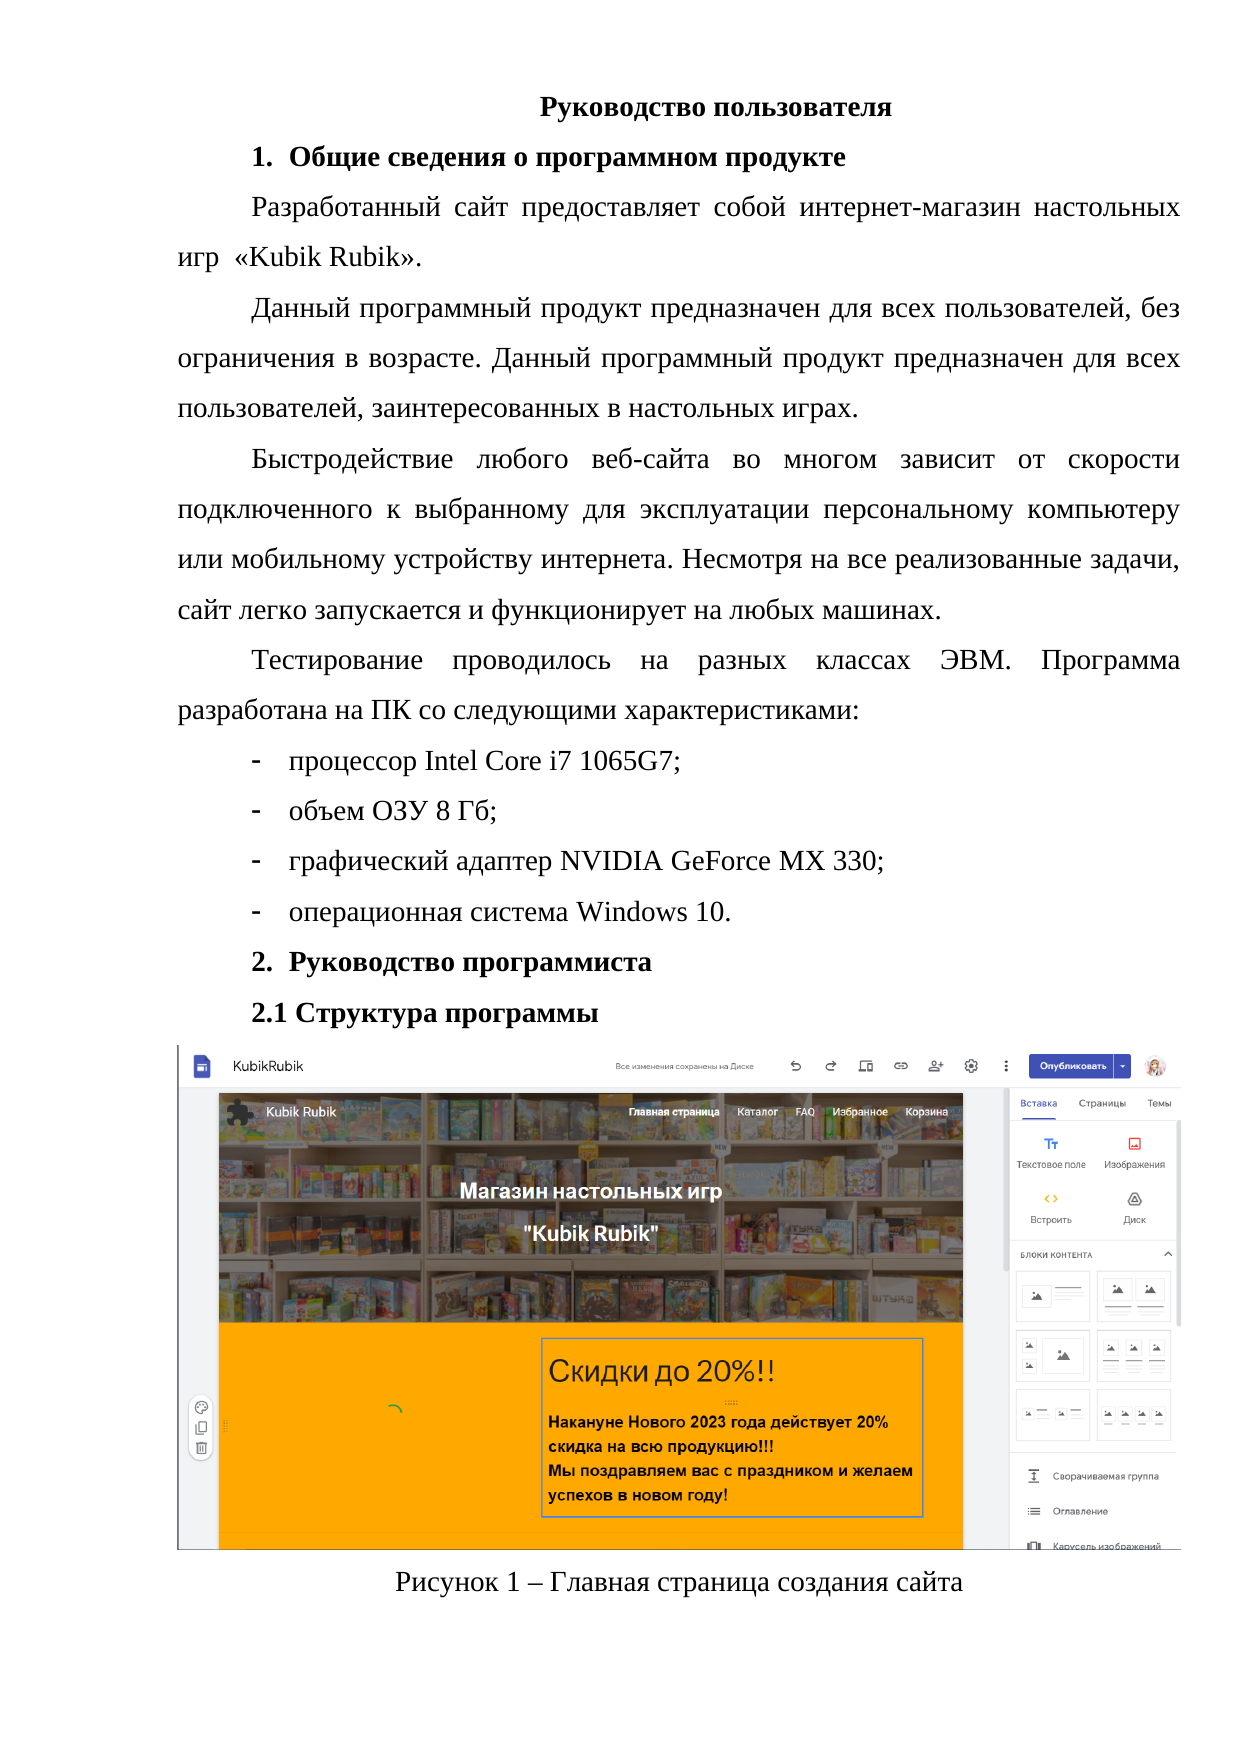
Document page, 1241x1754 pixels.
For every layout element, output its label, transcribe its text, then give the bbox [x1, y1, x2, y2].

text Данный программный продукт предназначен для всех пользователей, без ограничения в возрасте. Данный программный продукт предназначен для всех пользователей, заинтересованных в настольных играх. [177, 290, 1181, 424]
list Структура программы [251, 995, 1181, 1028]
list Руководство программиста [251, 944, 1181, 978]
list операционная система Windows 10. [251, 894, 1181, 928]
text Руководство пользователя [177, 89, 1181, 122]
list Общие сведения о программном продукте [251, 139, 1181, 172]
text Тестирование проводилось на разных классах ЭВМ. Программа разработана на ПК со следующими характеристиками: [177, 642, 1181, 726]
text Быстродействие любого веб-сайта во многом зависит от скорости подключенного к выбранному для эксплуатации персональному компьютеру или мобильному устройству интернета. Несмотря на все реализованные задачи, сайт легко запускается и функционирует на любых машинах. [177, 441, 1181, 625]
list Рисунок 1 – Главная страница создания сайта [177, 1564, 1181, 1597]
list процессор Intel Core i7 1065G7; [251, 743, 1181, 776]
list объем ОЗУ 8 Гб; [251, 793, 1181, 827]
list графический адаптер NVIDIA GeForce MX 330; [251, 843, 1181, 877]
picture [177, 1045, 1182, 1550]
text Разработанный сайт предоставляет собой интернет-магазин настольных игр «Kubik Rubik». [177, 189, 1181, 273]
